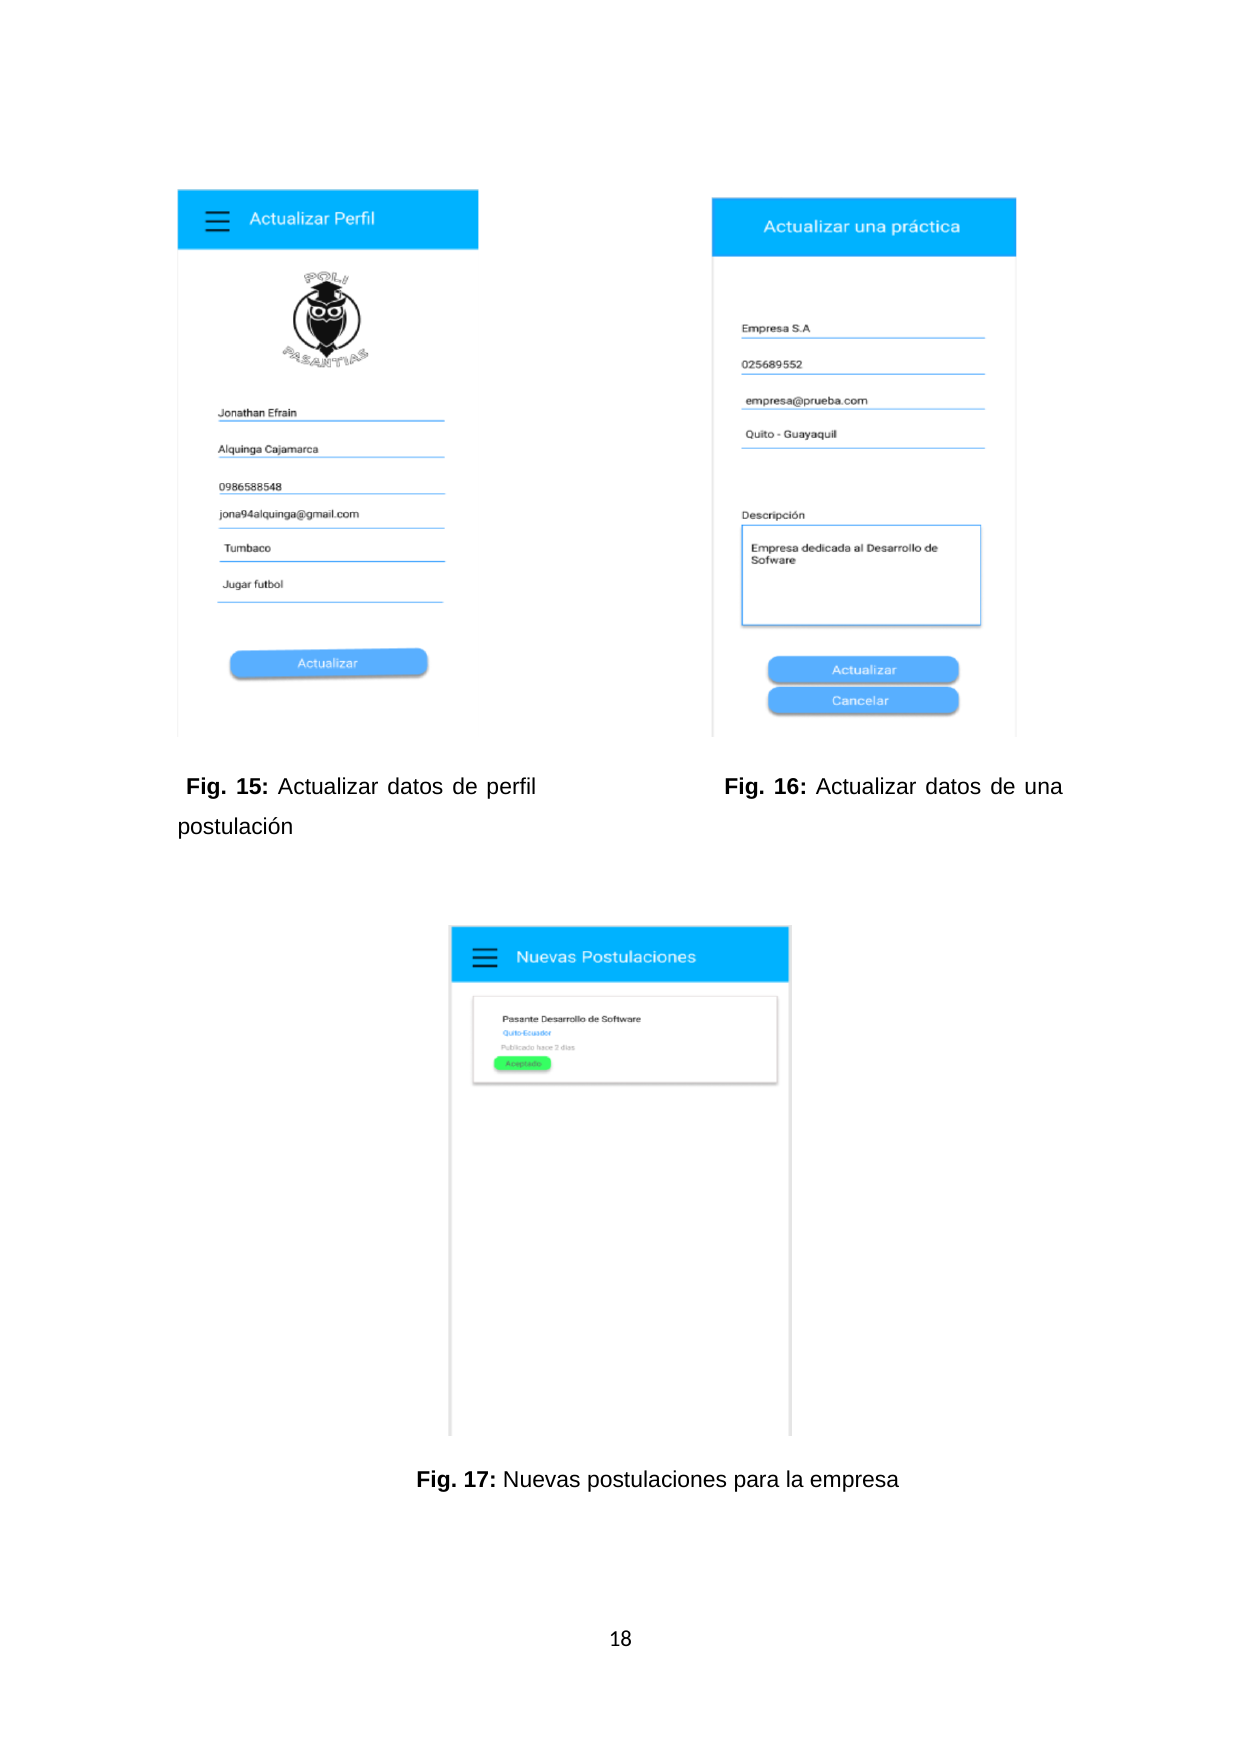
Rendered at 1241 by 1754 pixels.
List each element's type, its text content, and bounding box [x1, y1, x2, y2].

text Fig. 15: Actualizar datos de perfil Fig. 16: Actualizar datos de una postulación [177, 773, 1063, 839]
picture [288, 216, 295, 224]
picture [306, 216, 313, 224]
picture [316, 216, 322, 224]
picture [279, 217, 285, 224]
picture [177, 189, 479, 737]
picture [343, 214, 359, 224]
picture [250, 213, 259, 224]
picture [336, 213, 342, 224]
text Fig. 17: Nuevas postulaciones para la empresa [252, 1466, 1063, 1493]
picture [363, 212, 368, 224]
picture [711, 197, 1017, 737]
picture [269, 214, 275, 224]
picture [448, 925, 792, 1436]
